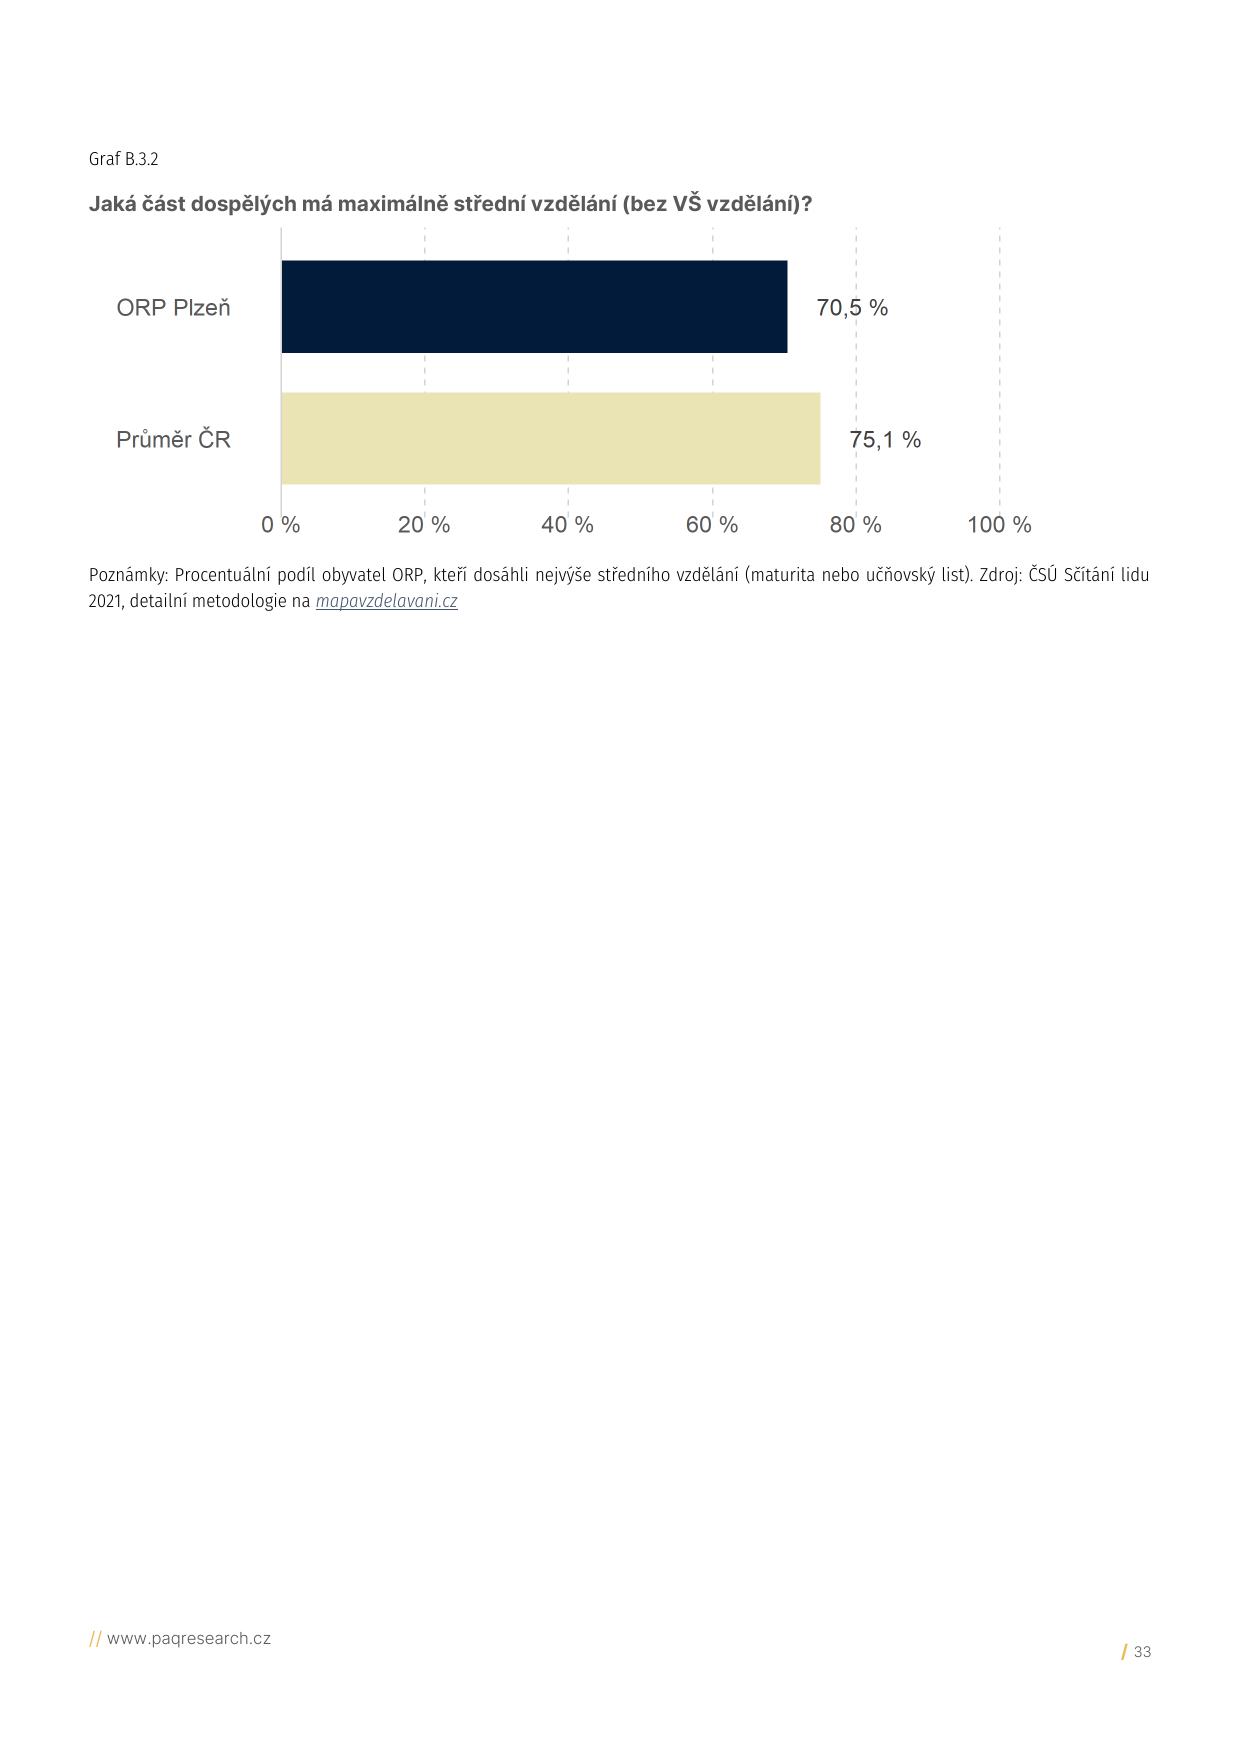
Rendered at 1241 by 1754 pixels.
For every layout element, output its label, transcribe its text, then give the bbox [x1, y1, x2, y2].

picture [88, 216, 1139, 548]
text Jaká část dospělých má maximálně střední vzdělání (bez VŠ vzdělání)? [89, 186, 1152, 216]
text Poznámky: Procentuální podíl obyvatel ORP, kteří dosáhli nejvýše středního vzdělání (maturita nebo učňovský list). Zdroj: ČSÚ Sčítání lidu 2021, detailní metodologie na mapavzdelavani.cz [89, 564, 1152, 613]
text Graf B.3.2 [89, 148, 1152, 170]
